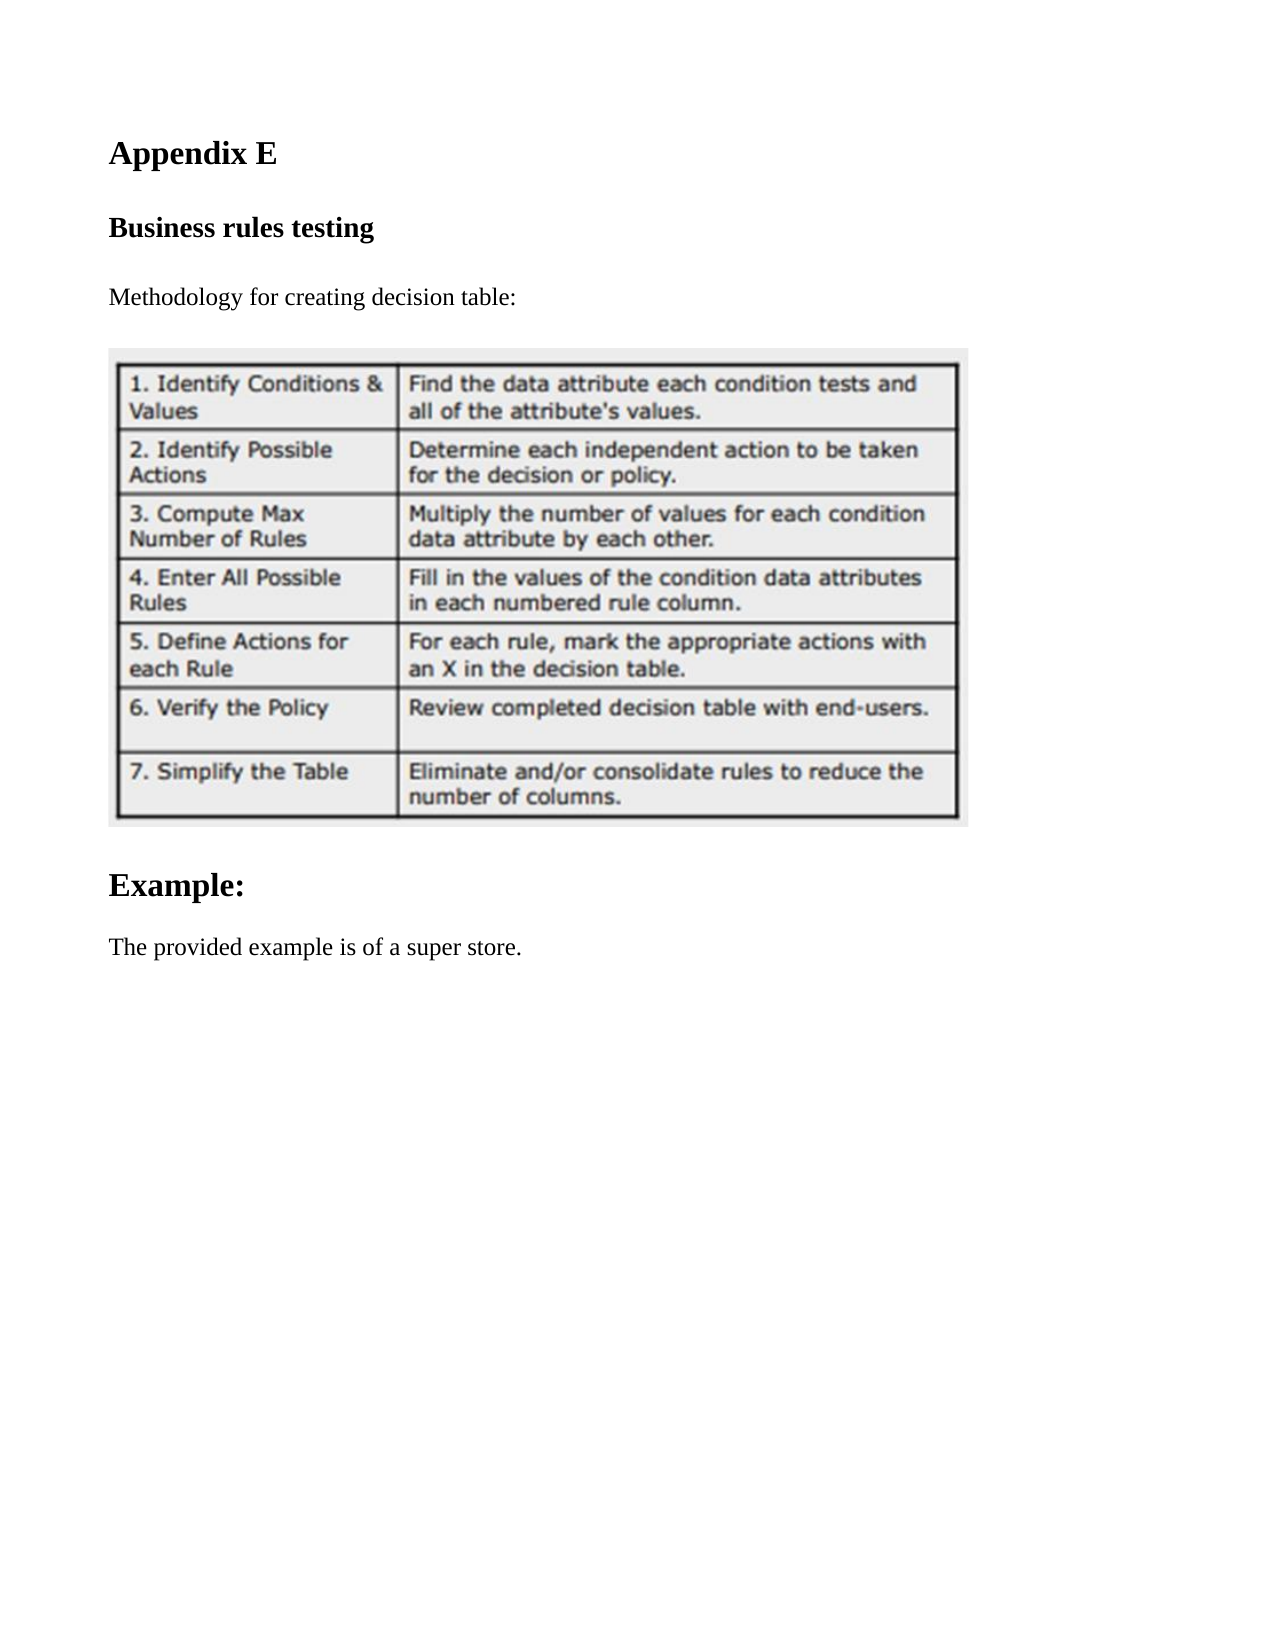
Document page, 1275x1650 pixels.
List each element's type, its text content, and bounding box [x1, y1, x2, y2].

text Appendix E [108, 133, 1169, 172]
text Methodology for creating decision table: [108, 282, 1169, 311]
text The provided example is of a super store. [108, 932, 1169, 961]
text Business rules testing [108, 210, 1169, 243]
picture [108, 348, 969, 827]
text Example: [108, 865, 1169, 904]
